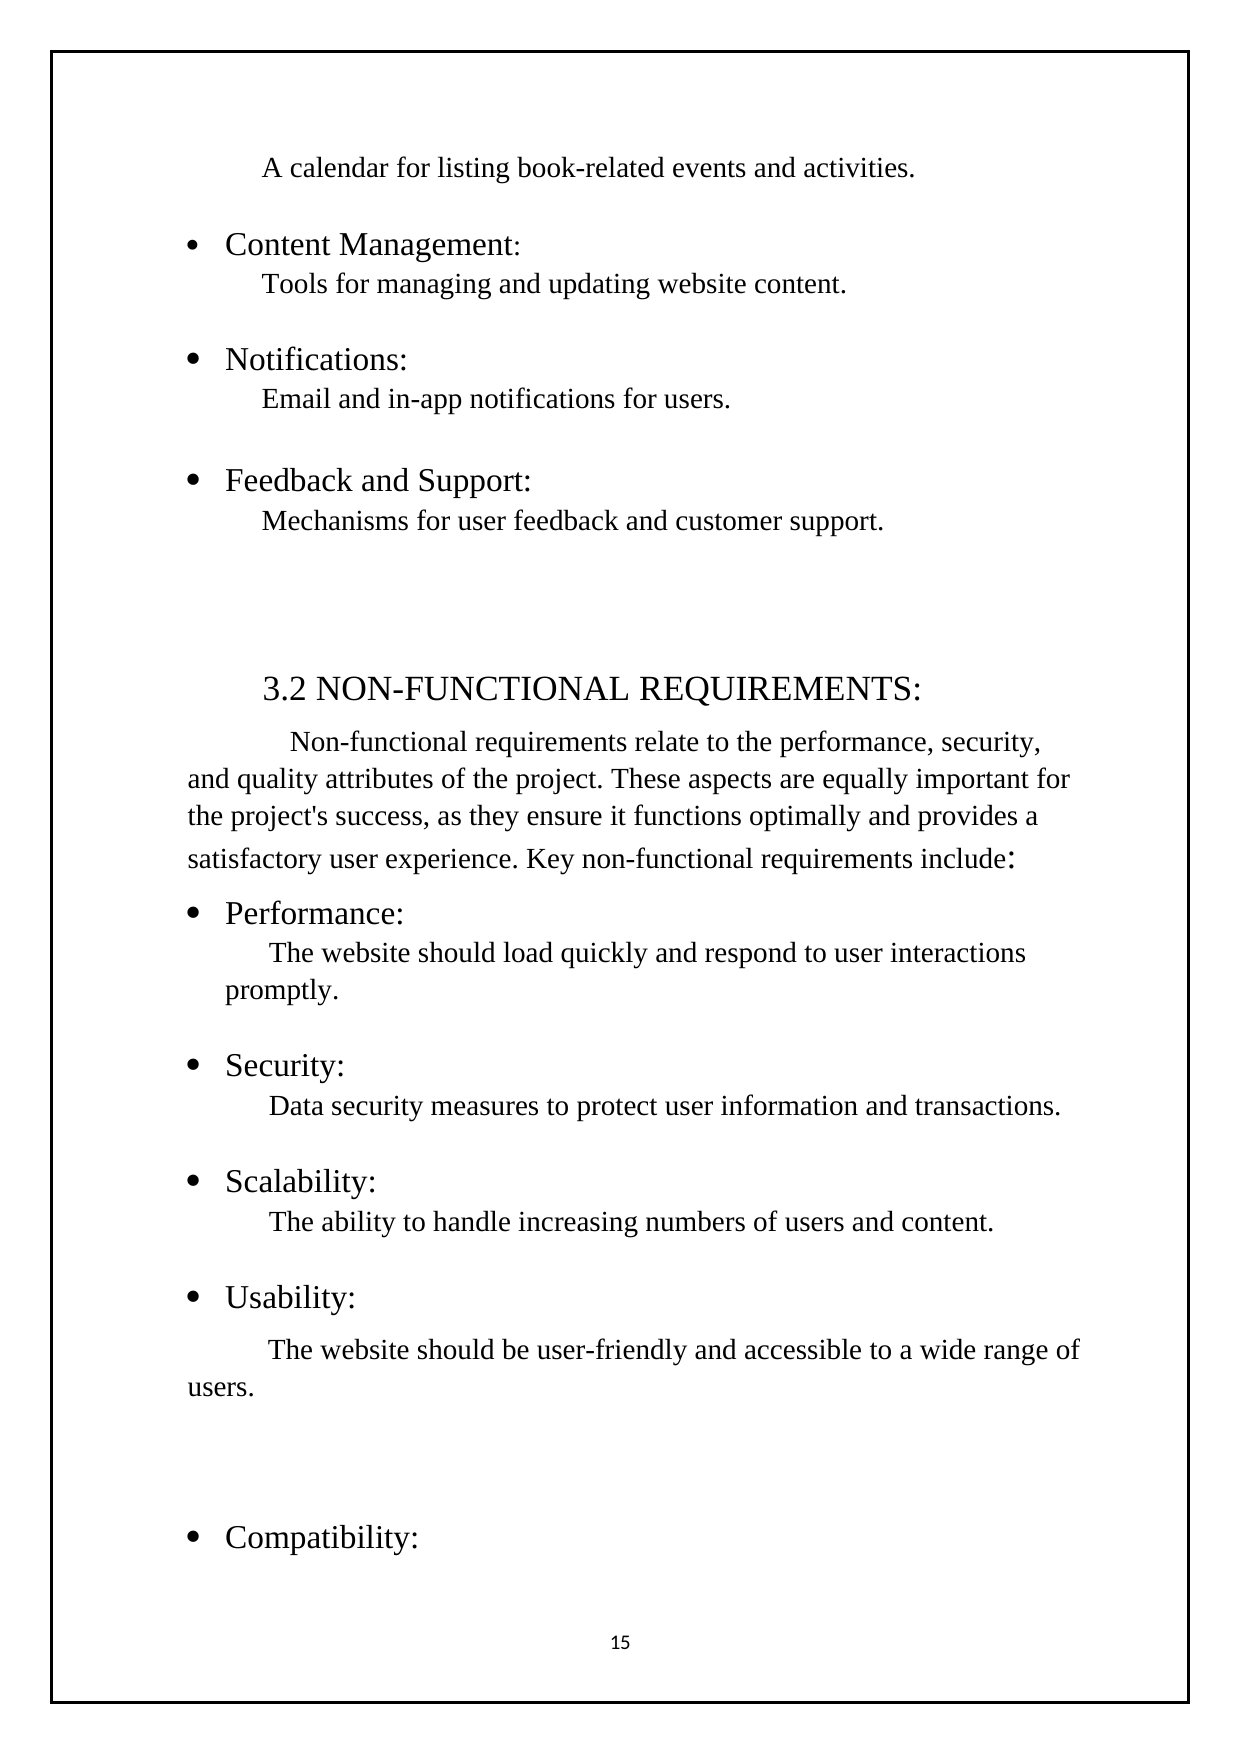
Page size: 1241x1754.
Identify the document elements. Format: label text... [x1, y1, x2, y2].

list Feedback and Support: [187, 461, 1090, 499]
list Notifications: [187, 339, 1090, 378]
list Security: [187, 1046, 1090, 1084]
list Tools for managing and updating website content. [225, 266, 1090, 299]
list Performance: [187, 893, 1090, 931]
list Mechanisms for user feedback and customer support. [225, 503, 1090, 536]
text Non-functional requirements relate to the performance, security, and quality attributes of the project. These aspects are equally important for the project's success, as they ensure it functions optimally and provides a satisfactory user experience. Key non-functional requirements include: [187, 724, 1090, 876]
text The website should be user-friendly and accessible to a wide range of users. [187, 1332, 1090, 1402]
list Data security measures to protect user information and transactions. [225, 1088, 1090, 1121]
list The website should load quickly and respond to user interactions promptly. [225, 935, 1090, 1006]
list A calendar for listing book-related events and activities. [225, 150, 1090, 183]
list Email and in-app notifications for users. [225, 382, 1090, 415]
list Usability: [187, 1277, 1090, 1316]
list Content Management: [187, 224, 1090, 262]
list Scalability: [187, 1162, 1090, 1200]
list 3.2 NON-FUNCTIONAL REQUIREMENTS: [262, 667, 1090, 708]
list The ability to handle increasing numbers of users and content. [225, 1204, 1090, 1237]
list Compatibility: [187, 1517, 1090, 1555]
